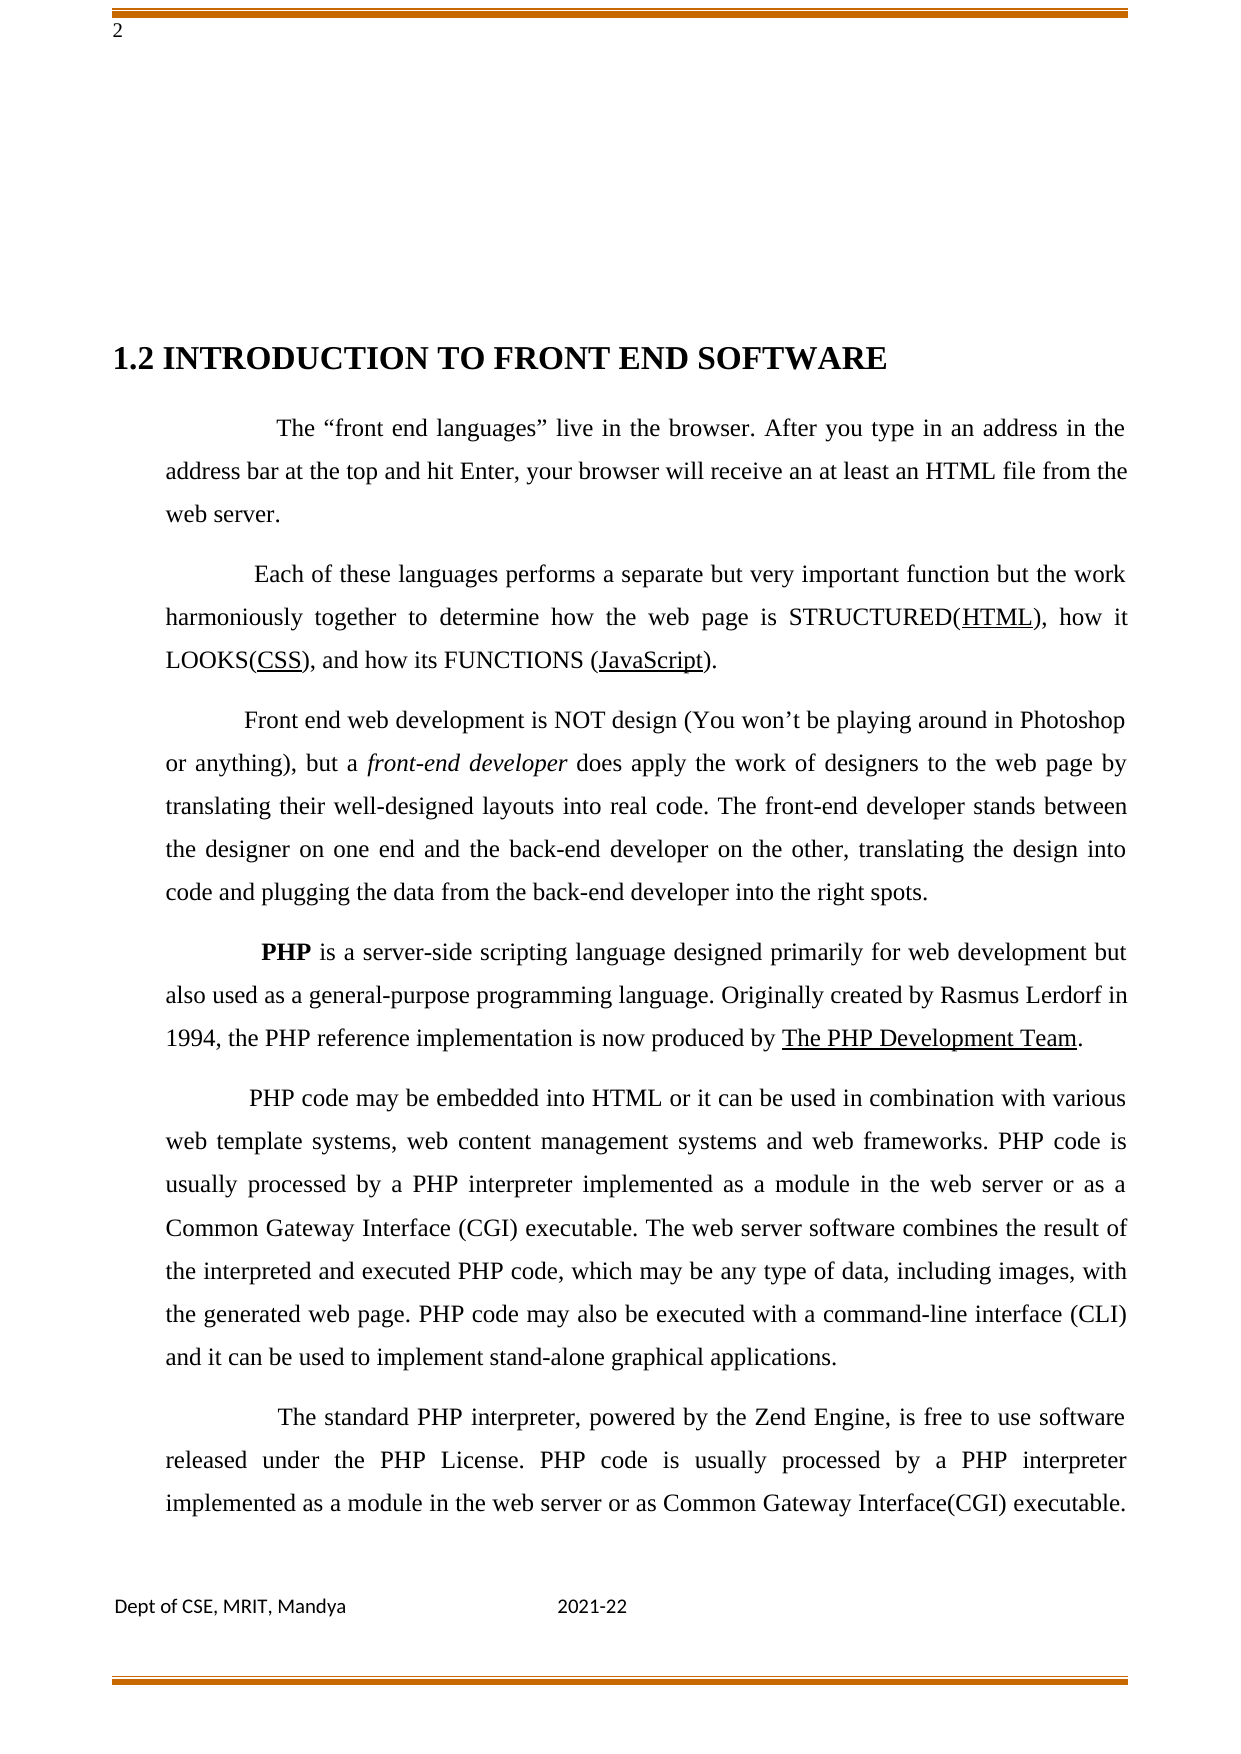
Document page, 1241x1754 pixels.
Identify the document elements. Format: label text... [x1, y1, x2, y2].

text PHP code may be embedded into HTML or it can be used in combination with various web template systems, web content management systems and web frameworks. PHP code is usually processed by a PHP interpreter implemented as a module in the web server or as a Common Gateway Interface (CGI) executable. The web server software combines the result of the interpreted and executed PHP code, which may be any type of data, including images, with the generated web page. PHP code may also be executed with a command-line interface (CLI) and it can be used to implement stand-alone graphical applications. [165, 1083, 1128, 1371]
text The “front end languages” live in the browser. After you type in an address in the address bar at the top and hit Enter, your browser will receive an at least an HTML file from the web server. [165, 413, 1128, 528]
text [165, 1402, 1128, 1517]
text 1.2 INTRODUCTION TO FRONT END SOFTWARE [112, 339, 1128, 377]
text Front end web development is NOT design (You won’t be playing around in Photoshop or anything), but a front-end developer does apply the work of designers to the web page by translating their well-designed layouts into real code. The front-end developer stands between the designer on one end and the back-end developer on the other, translating the design into code and plugging the data from the back-end developer into the right spots. [165, 705, 1128, 906]
text Each of these languages performs a separate but very important function but the work harmoniously together to determine how the web page is STRUCTURED(HTML), how it LOOKS(CSS), and how its FUNCTIONS (JavaScript). [165, 559, 1128, 674]
text PHP is a server-side scripting language designed primarily for web development but also used as a general-purpose programming language. Originally created by Rasmus Lerdorf in 1994, the PHP reference implementation is now produced by The PHP Development Team. [165, 937, 1128, 1052]
